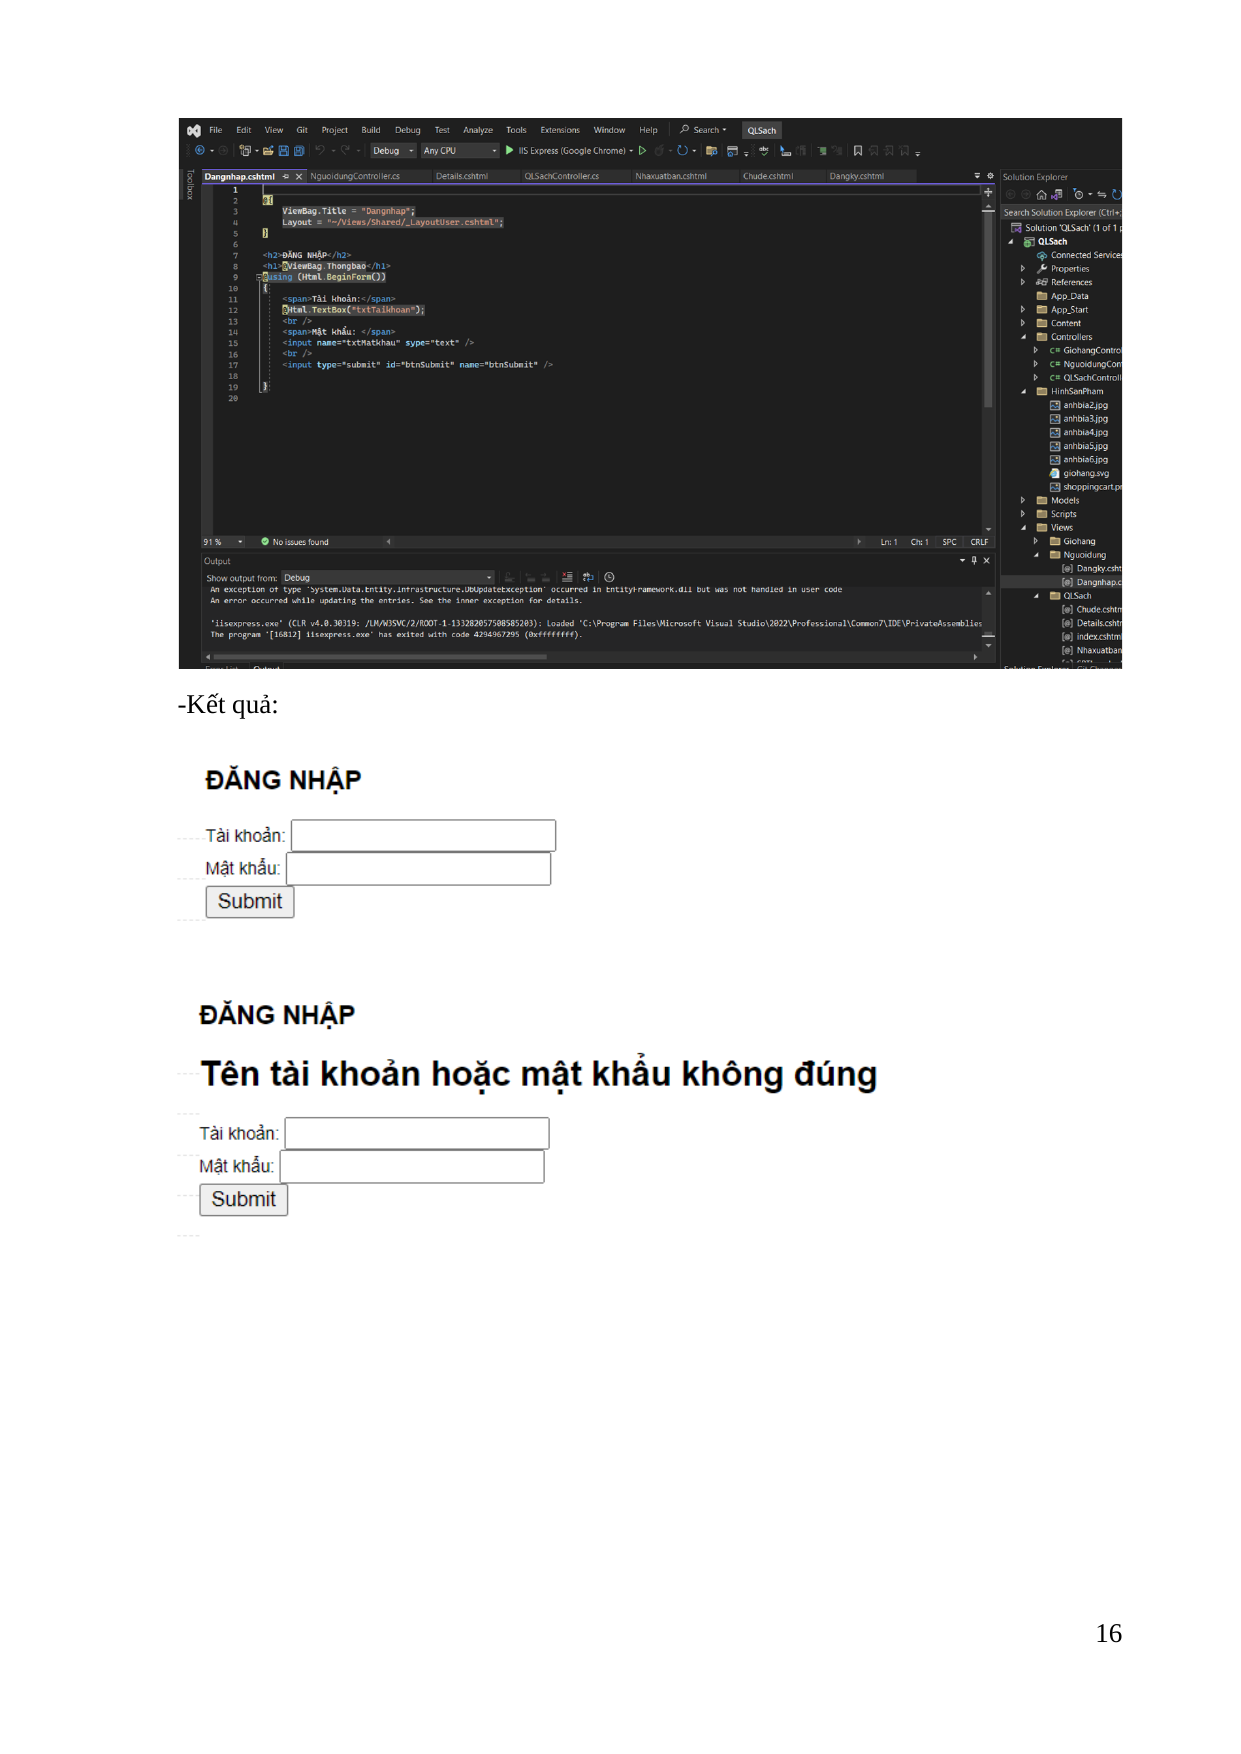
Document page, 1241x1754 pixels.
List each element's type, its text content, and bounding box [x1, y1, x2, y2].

picture [177, 969, 904, 1244]
picture [177, 738, 599, 951]
picture [177, 118, 1123, 669]
text -Kết quả: [177, 688, 1122, 719]
